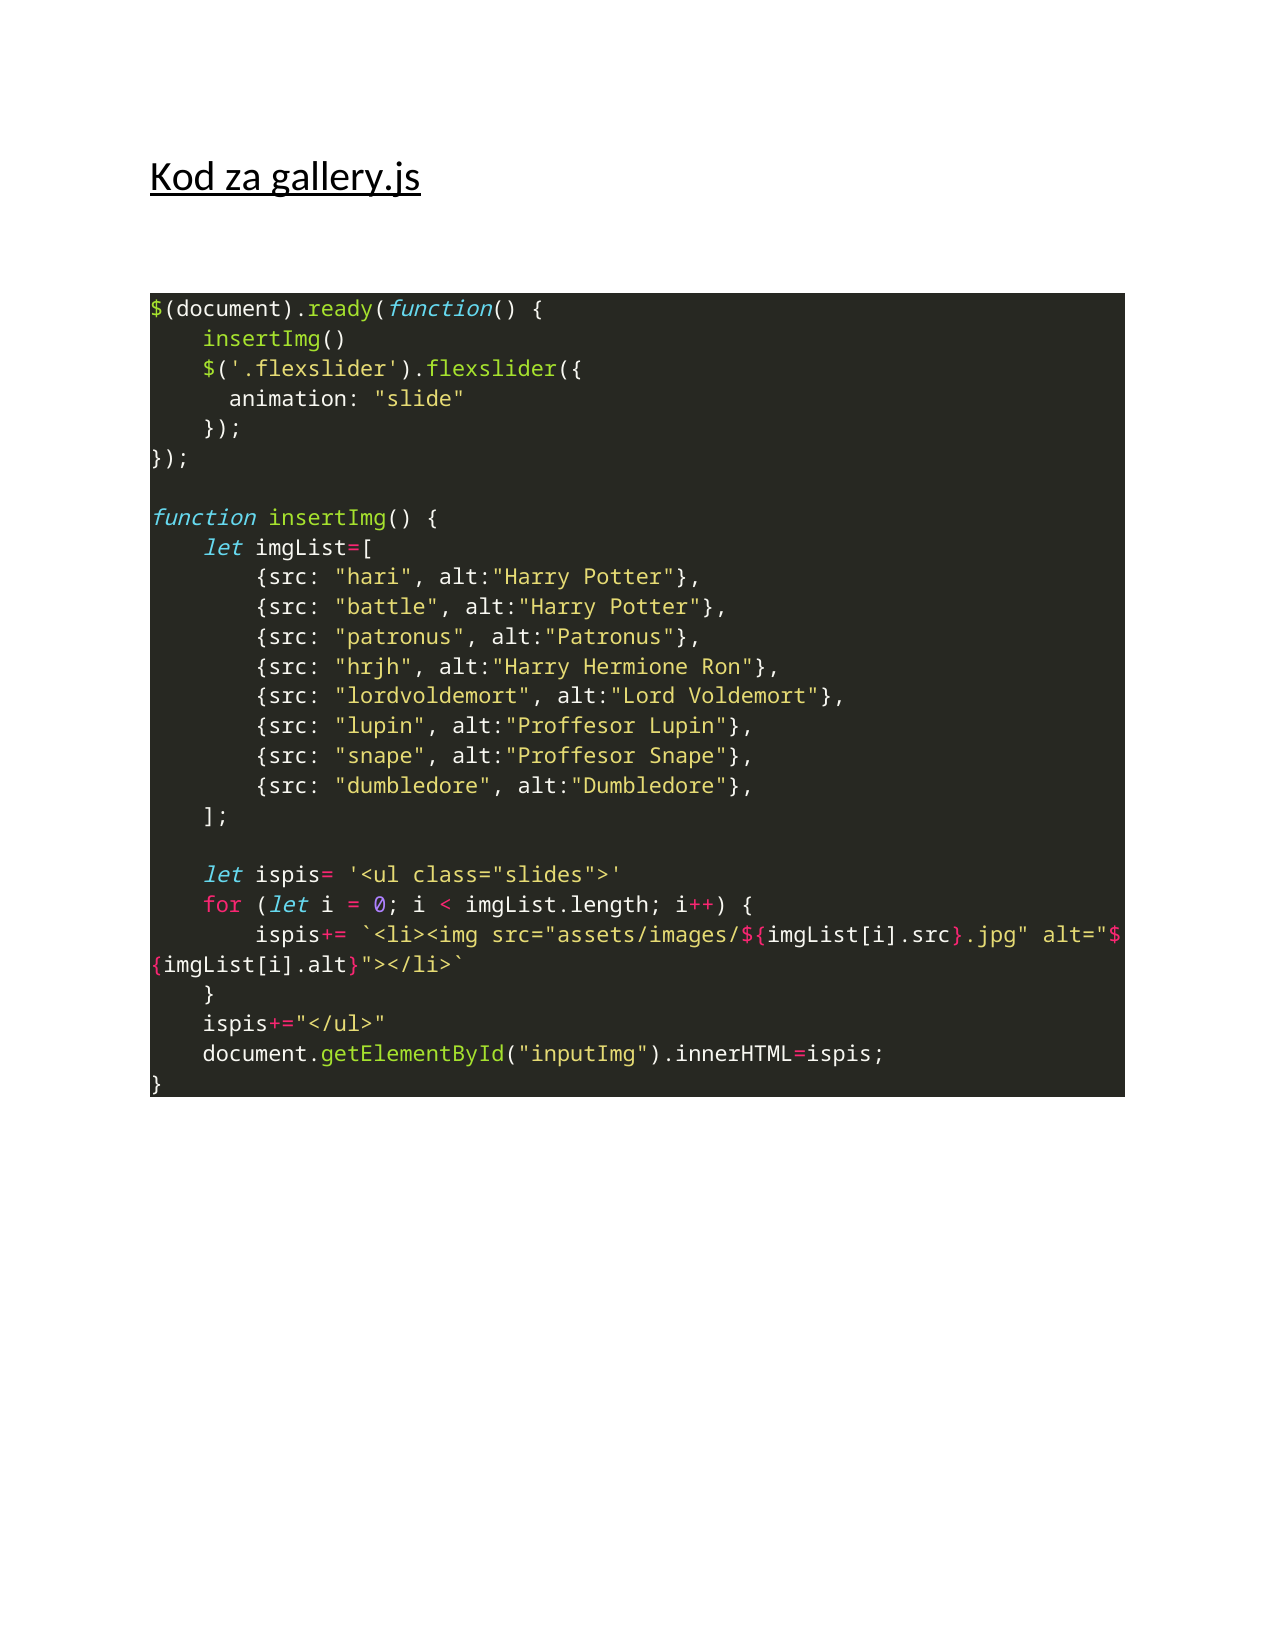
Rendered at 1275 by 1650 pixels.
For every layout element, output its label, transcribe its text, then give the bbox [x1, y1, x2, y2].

text ispis+= `<li><img src="assets/images/${imgList[i].src}.jpg" alt="${imgList[i].alt}"></li>` [150, 919, 1125, 978]
text animation: "slide" [150, 382, 1125, 412]
text {src: "snape", alt:"Proffesor Snape"}, [150, 740, 1125, 770]
text function insertImg() { [150, 502, 1125, 531]
text } [150, 1068, 1125, 1097]
text {src: "lordvoldemort", alt:"Lord Voldemort"}, [150, 680, 1125, 710]
text }); [150, 412, 1125, 442]
text {src: "lupin", alt:"Proffesor Lupin"}, [150, 710, 1125, 740]
text {src: "patronus", alt:"Patronus"}, [150, 621, 1125, 651]
text document.getElementById("inputImg").innerHTML=ispis; [150, 1038, 1125, 1068]
text ispis+="</ul>" [150, 1008, 1125, 1038]
text }); [150, 442, 1125, 472]
text } [150, 978, 1125, 1008]
text insertImg() [150, 323, 1125, 353]
text ]; [150, 799, 1125, 829]
text {src: "dumbledore", alt:"Dumbledore"}, [150, 770, 1125, 799]
text {src: "hari", alt:"Harry Potter"}, [150, 561, 1125, 591]
text {src: "battle", alt:"Harry Potter"}, [150, 591, 1125, 621]
text {src: "hrjh", alt:"Harry Hermione Ron"}, [150, 651, 1125, 680]
text $('.flexslider').flexslider({ [150, 353, 1125, 382]
text let ispis= '<ul class="slides">' [150, 859, 1125, 889]
text $(document).ready(function() { [150, 293, 1125, 323]
text let imgList=[ [150, 531, 1125, 561]
text for (let i = 0; i < imgList.length; i++) { [150, 889, 1125, 919]
text Kod za gallery.js [150, 150, 1125, 201]
